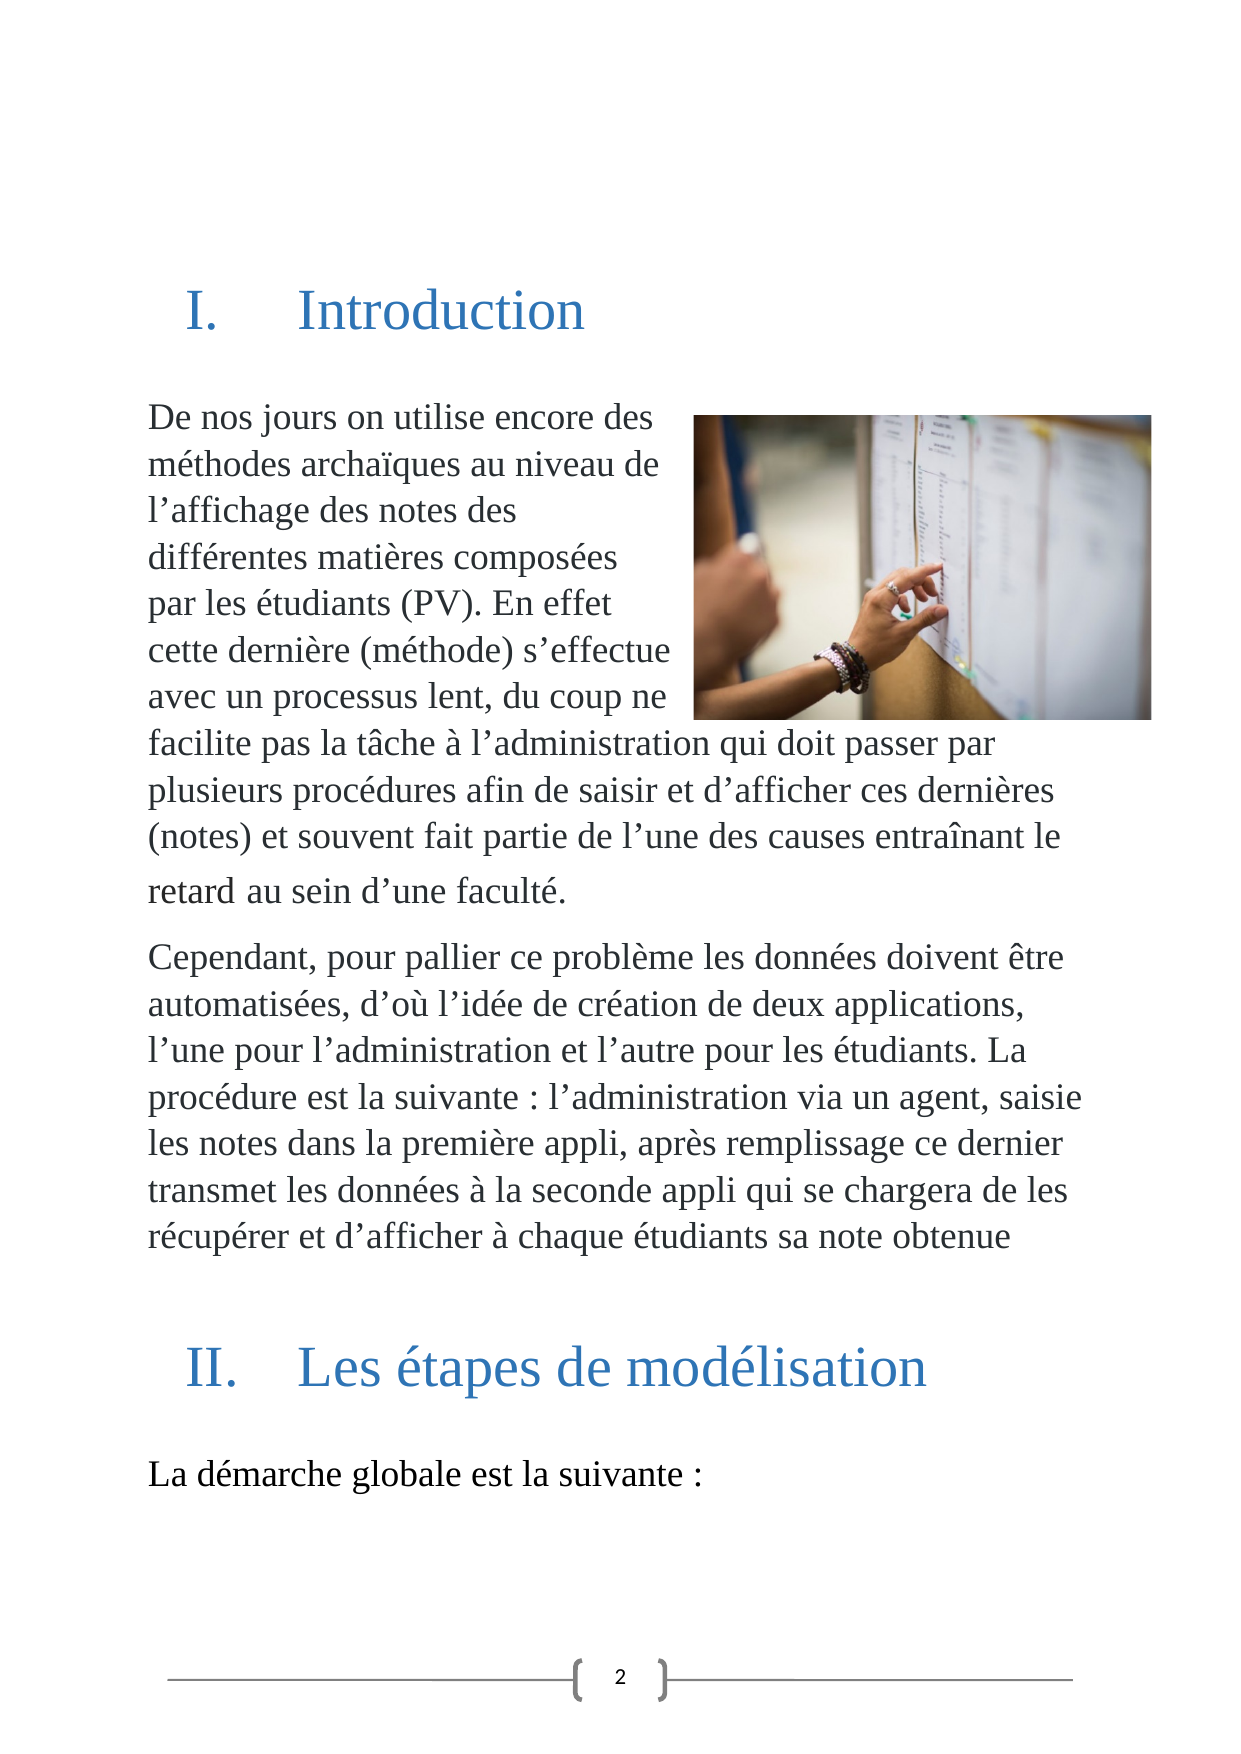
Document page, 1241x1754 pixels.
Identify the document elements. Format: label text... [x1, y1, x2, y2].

text La démarche globale est la suivante : [148, 1451, 1093, 1494]
text Cependant, pour pallier ce problème les données doivent être automatisées, d’où l’idée de création de deux applications, l’une pour l’administration et l’autre pour les étudiants. La procédure est la suivante : l’administration via un agent, saisie les notes dans la première appli, après remplissage ce dernier transmet les données à la seconde appli qui se chargera de les récupérer et d’afficher à chaque étudiants sa note obtenue [148, 934, 1093, 1257]
picture [692, 415, 1151, 718]
subtitle Les étapes de modélisation [185, 1332, 1093, 1399]
subtitle Introduction [185, 275, 1093, 342]
text De nos jours on utilise encore des méthodes archaïques au niveau de l’affichage des notes des différentes matières composées par les étudiants (PV). En effet cette dernière (méthode) s’effectue avec un processus lent, du coup ne facilite pas la tâche à l’administration qui doit passer par plusieurs procédures afin de saisir et d’afficher ces dernières (notes) et souvent fait partie de l’une des causes entraînant le retard au sein d’une faculté. [148, 394, 1093, 913]
